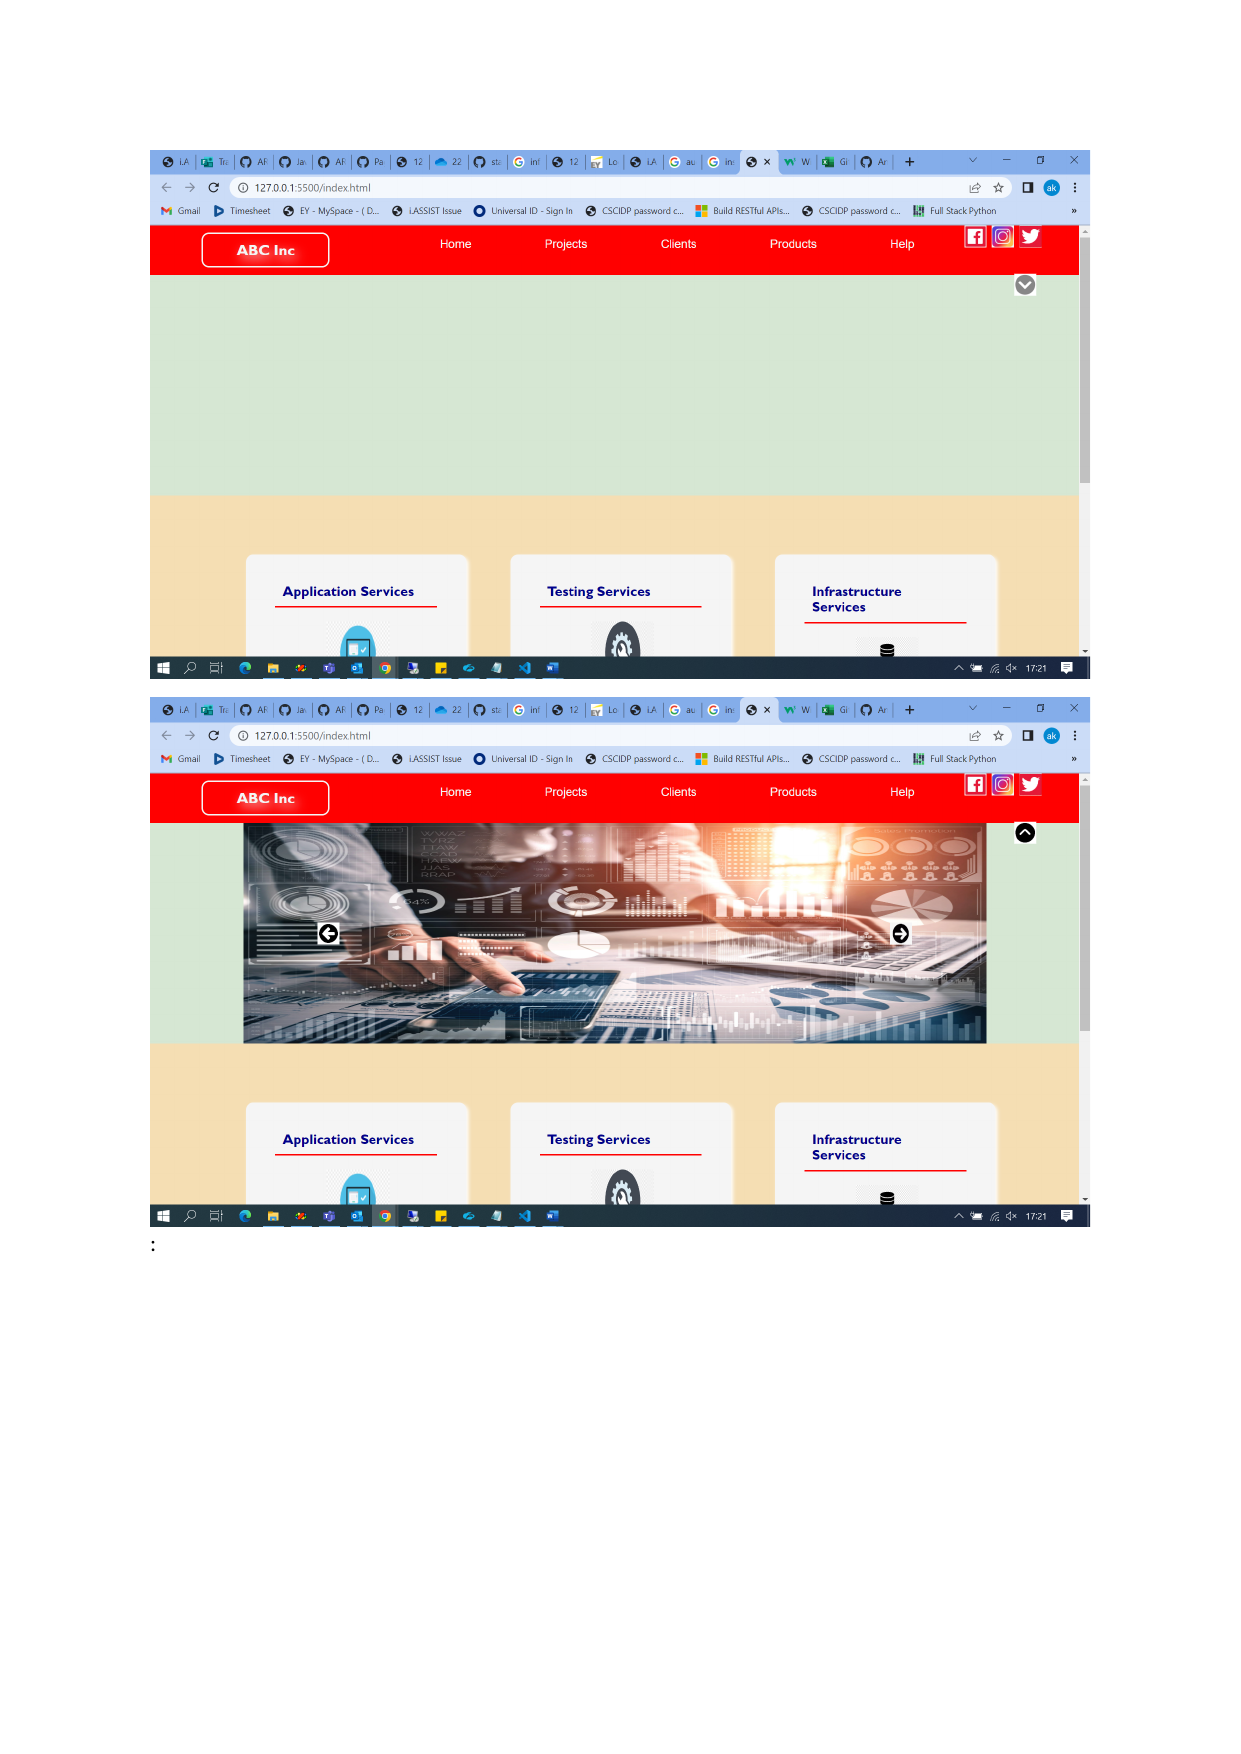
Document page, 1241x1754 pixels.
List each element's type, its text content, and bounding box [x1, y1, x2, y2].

picture [150, 150, 1091, 679]
picture [150, 697, 1091, 1227]
text : [150, 1227, 1090, 1257]
